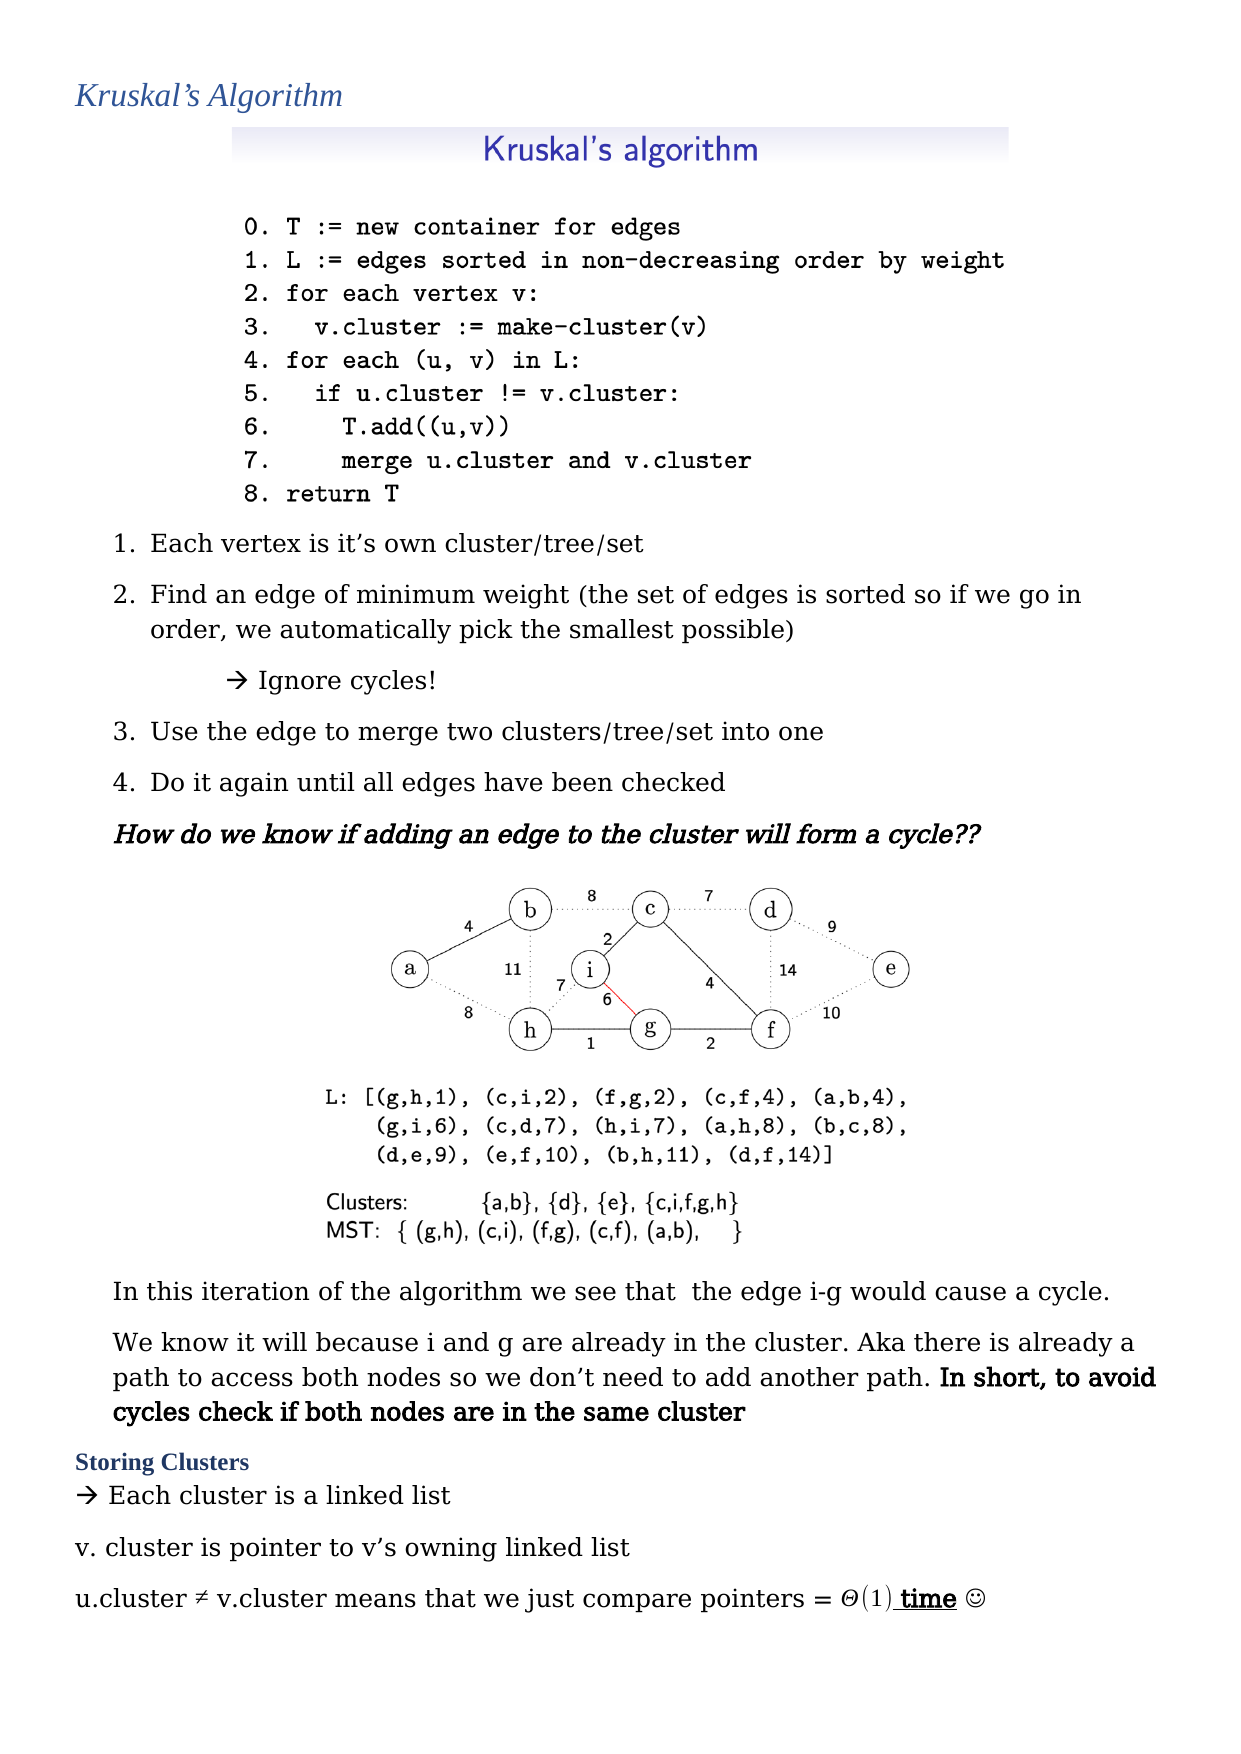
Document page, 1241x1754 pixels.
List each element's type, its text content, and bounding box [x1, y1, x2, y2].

picture [231, 127, 1009, 507]
list Do it again until all edges have been checked [112, 767, 1165, 797]
subtitle Storing Clusters [75, 1447, 1165, 1476]
subtitle Kruskal’s Algorithm [75, 75, 1165, 113]
text Each cluster is a linked list [75, 1480, 1165, 1510]
list Each vertex is it’s own cluster/tree/set [112, 528, 1165, 558]
list Use the edge to merge two clusters/tree/set into one [112, 716, 1165, 746]
picture [304, 869, 973, 1255]
text v. cluster is pointer to v’s owning linked list [75, 1531, 1165, 1561]
text u.cluster v.cluster means that we just compare pointers = time [75, 1582, 1165, 1612]
list Find an edge of minimum weight (the set of edges is sorted so if we go in order, we automatically pick the smallest possible) [112, 579, 1165, 643]
text Ignore cycles! [225, 664, 1165, 695]
text How do we know if adding an edge to the cluster will form a cycle?? [112, 818, 1165, 848]
text We know it will because i and g are already in the cluster. Aka there is already a path to access both nodes so we don’t need to add another path. In short, to avoid cycles check if both nodes are in the same cluster [112, 1327, 1165, 1426]
text In this iteration of the algorithm we see that the edge i-g would cause a cycle. [112, 1276, 1165, 1306]
